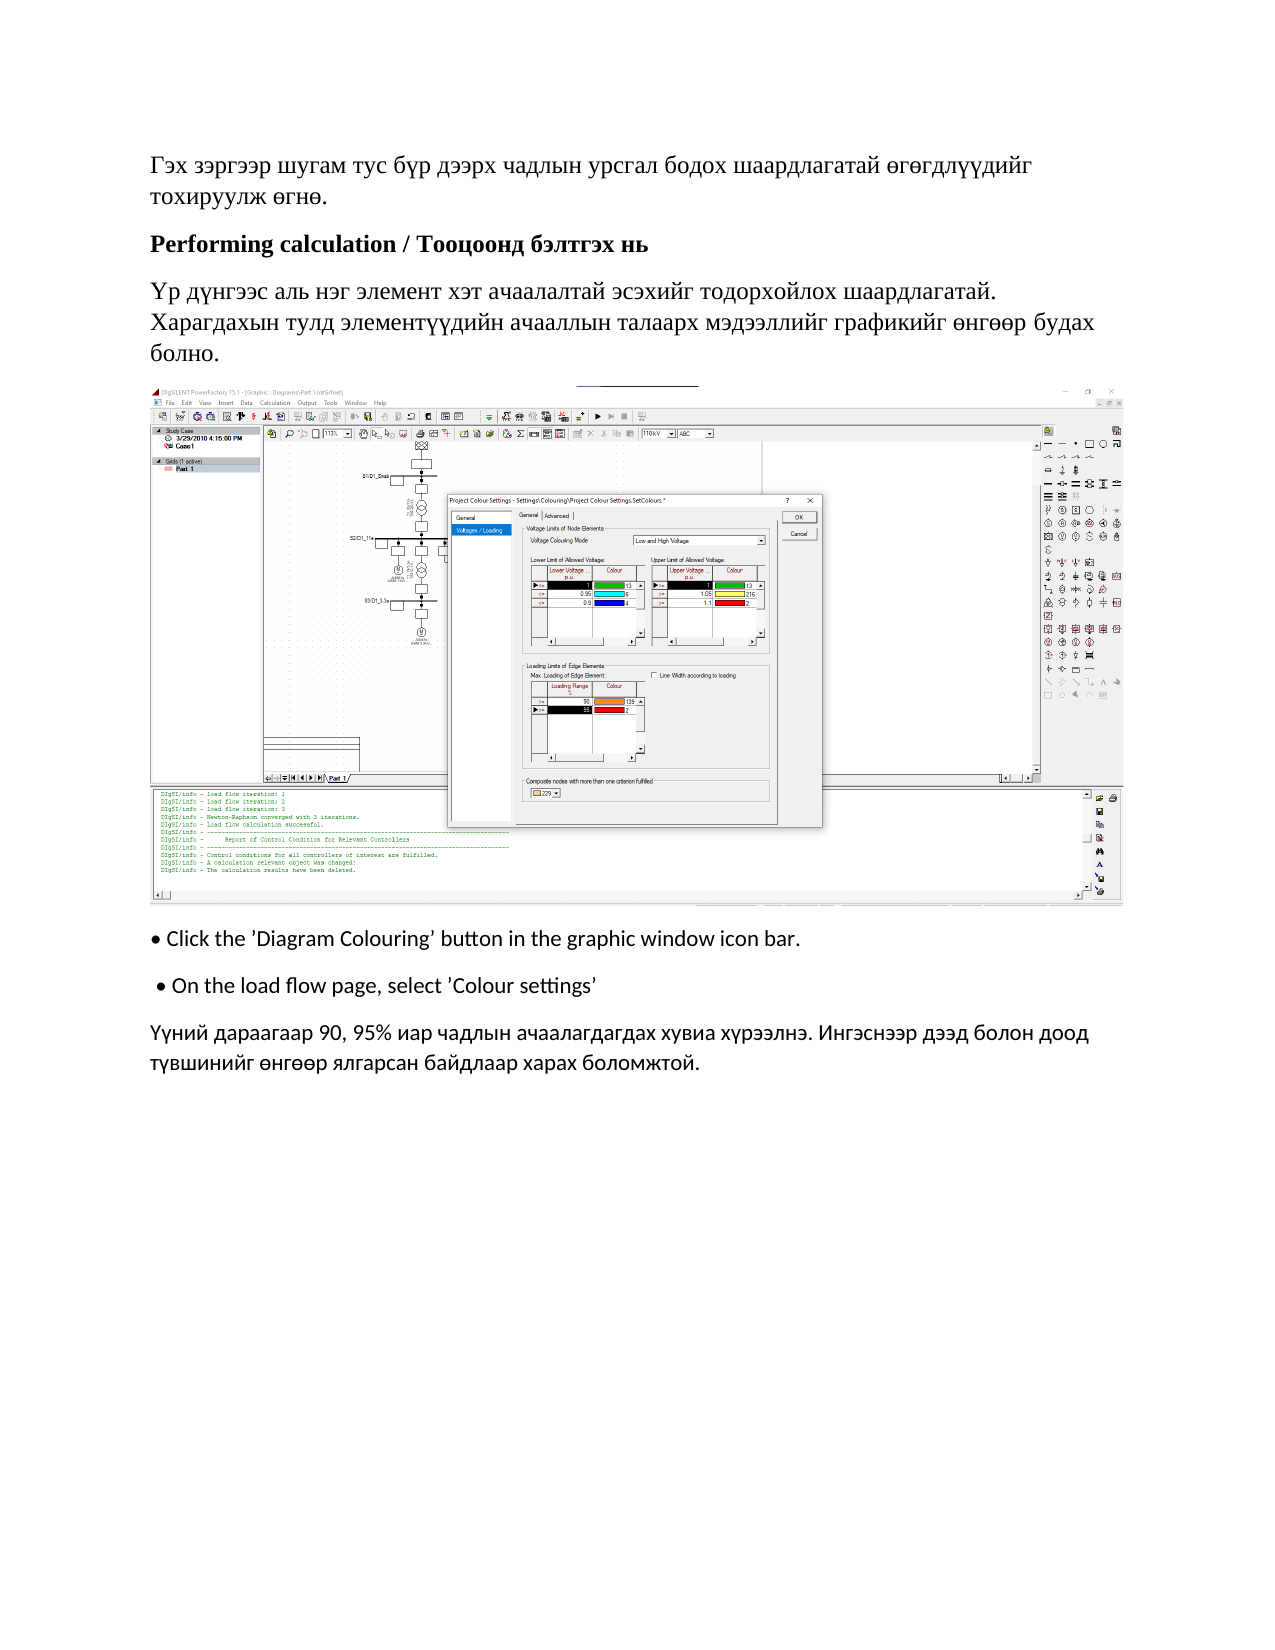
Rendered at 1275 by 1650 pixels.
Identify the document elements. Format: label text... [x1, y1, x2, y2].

text • On the load flow page, select ’Colour settings’ [150, 971, 1125, 999]
text Үр дүнгээс аль нэг элемент хэт ачаалалтай эсэхийг тодорхойлох шаардлагатай. Харагдахын тулд элементүүдийн ачааллын талаарх мэдээллийг графикийг өнгөөр ​​будах болно. [150, 276, 1125, 367]
text Үүний дараагаар 90, 95% иар чадлын ачаалагдагдах хувиа хүрээлнэ. Ингэснээр дээд болон доод түвшинийг өнгөөр ялгарсан байдлаар харах боломжтой. [150, 1018, 1125, 1076]
text Гэх зэргээр шугам тус бүр дээрх чадлын урсгал бодох шаардлагатай өгөгдлүүдийг тохируулж өгнө. [150, 150, 1125, 210]
picture [150, 386, 1124, 906]
text Performing calculation / Тооцоонд бэлтгэх нь [150, 229, 1125, 257]
text • Click the ’Diagram Colouring’ button in the graphic window icon bar. [150, 924, 1125, 952]
